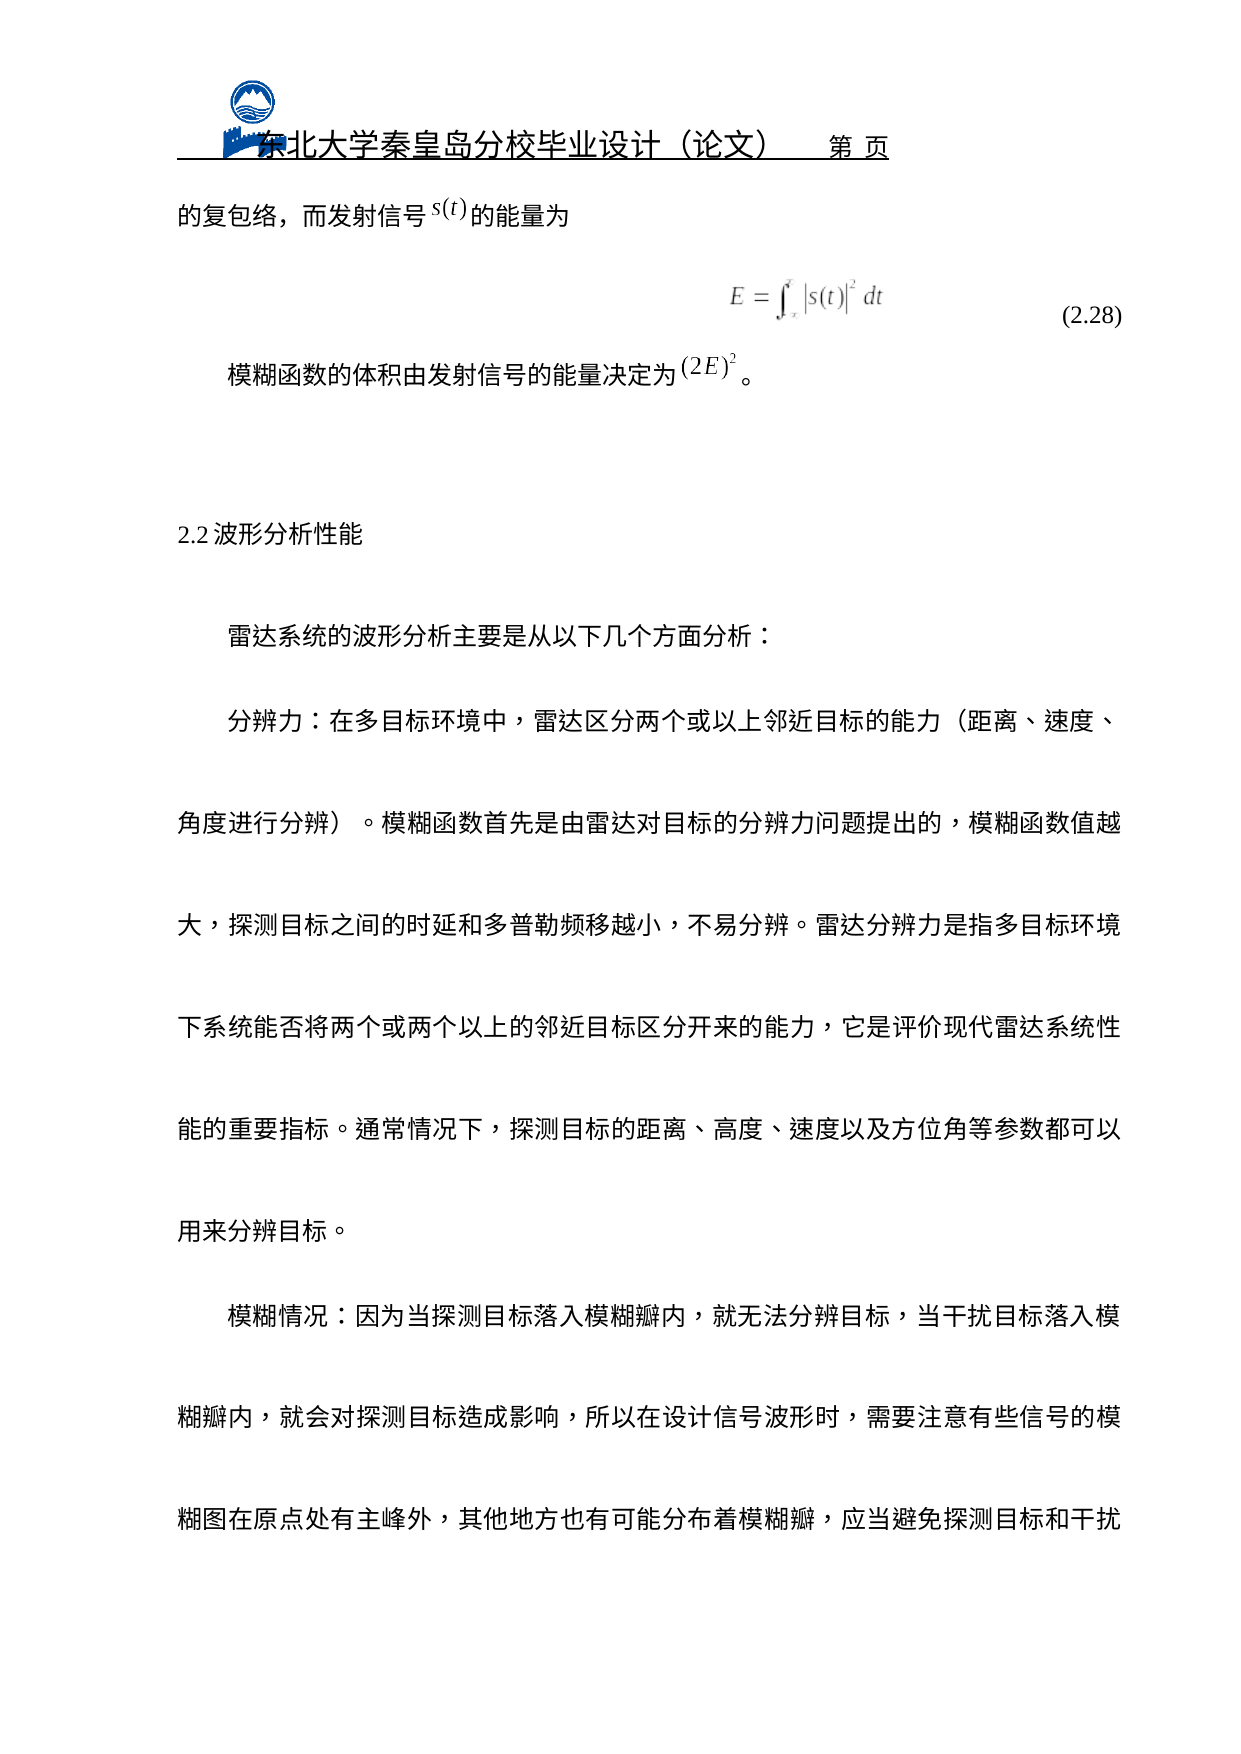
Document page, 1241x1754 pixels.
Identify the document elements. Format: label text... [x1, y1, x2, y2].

text 雷达系统的波形分析主要是从以下几个方面分析： [177, 602, 1122, 670]
text 其中，和分别表示的是发射信号的时延和多普勒频移，为雷达发射信号的复包络，而发射信号的能量为 [177, 178, 1122, 246]
text 模糊情况：因为当探测目标落入模糊瓣内，就无法分辨目标，当干扰目标落入模糊瓣内，就会对探测目标造成影响，所以在设计信号波形时，需要注意有些信号的模糊图在原点处有主峰外，其他地方也有可能分布着模糊瓣，应当避免探测目标和干扰目标落入模糊瓣内。 [177, 1281, 1122, 1553]
subtitle 2.2波形分析性能 [177, 499, 1122, 567]
text 模糊函数的体积由发射信号的能量决定为。 [177, 347, 1122, 415]
picture [214, 79, 292, 158]
text 分辨力：在多目标环境中，雷达区分两个或以上邻近目标的能力（距离、速度、角度进行分辨）。模糊函数首先是由雷达对目标的分辨力问题提出的，模糊函数值越大，探测目标之间的时延和多普勒频移越小，不易分辨。雷达分辨力是指多目标环境下系统能否将两个或两个以上的邻近目标区分开来的能力，它是评价现代雷达系统性能的重要指标。通常情况下，探测目标的距离、高度、速度以及方位角等参数都可以用来分辨目标。 [177, 687, 1122, 1264]
text (2.28) [177, 264, 1122, 332]
